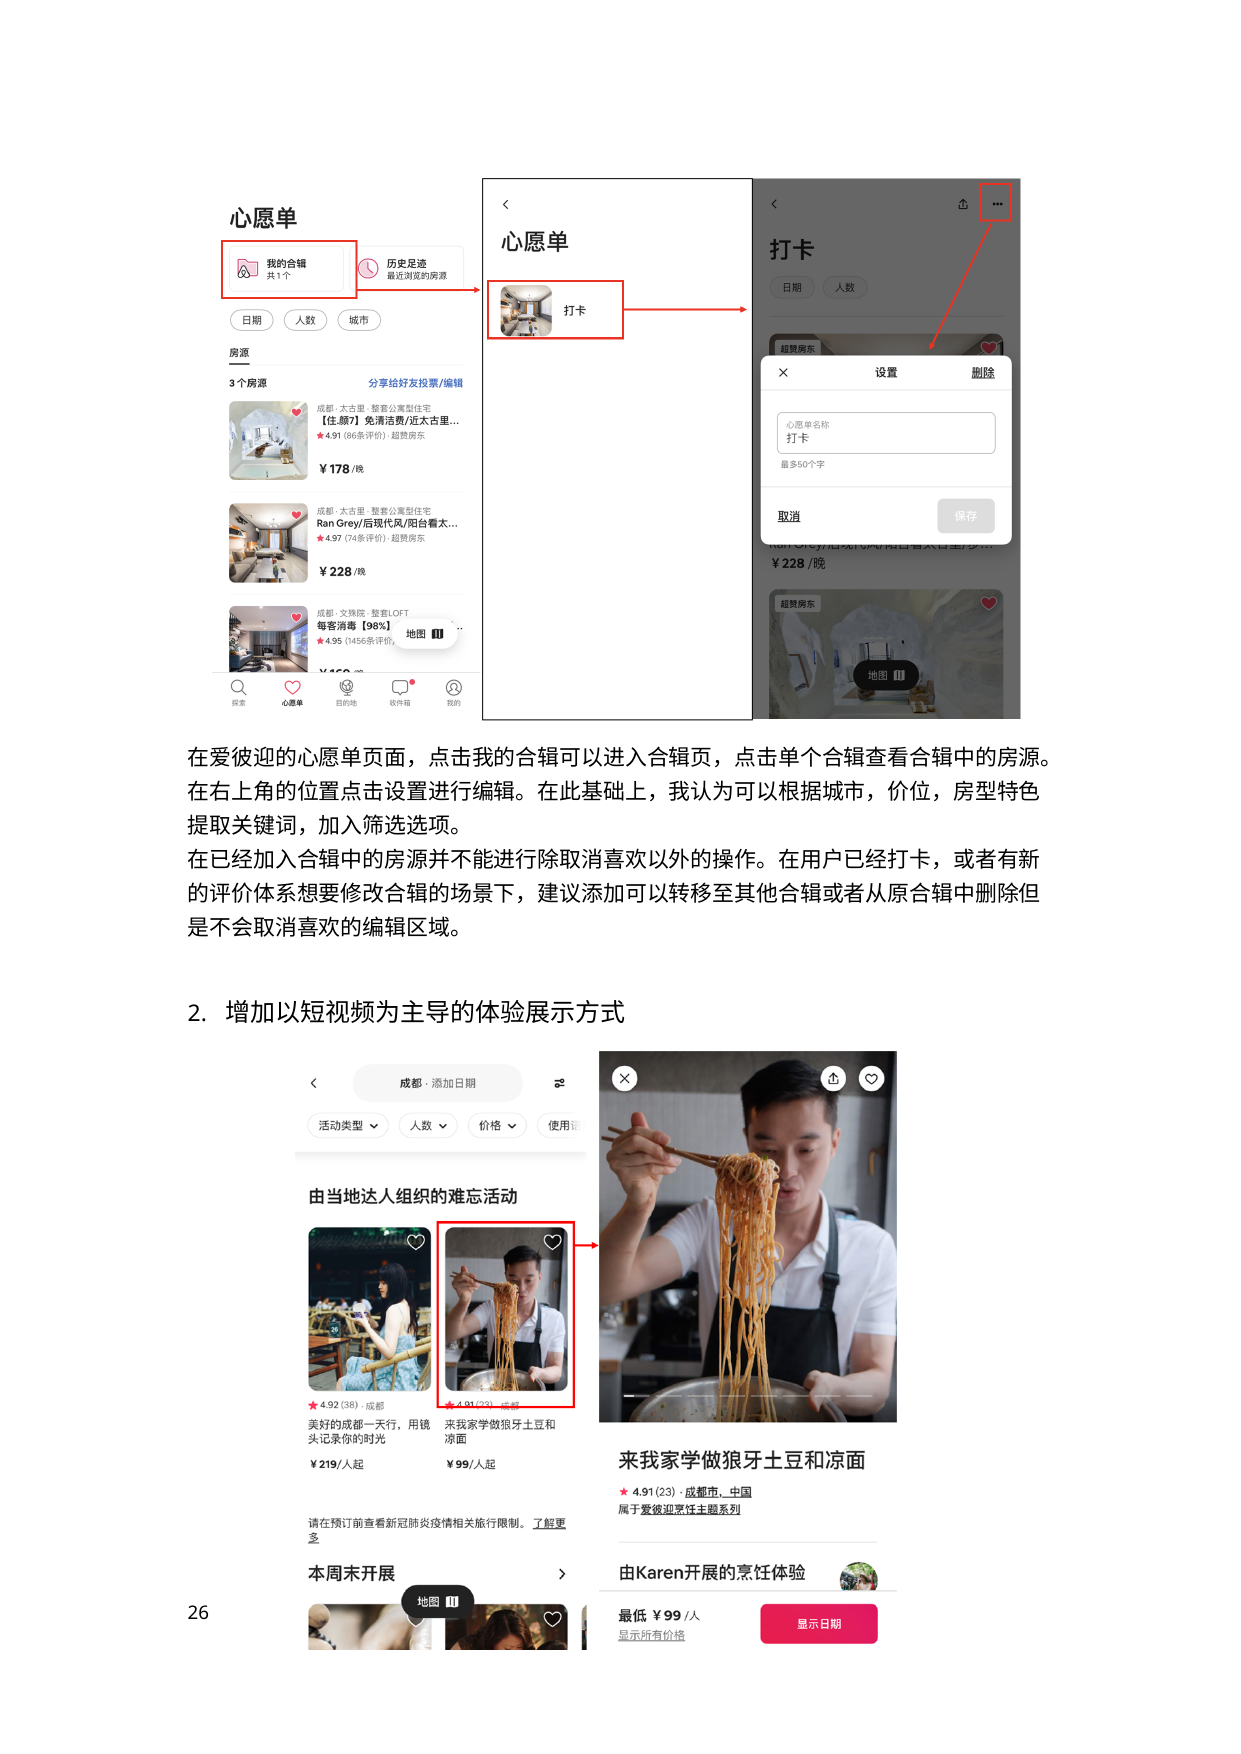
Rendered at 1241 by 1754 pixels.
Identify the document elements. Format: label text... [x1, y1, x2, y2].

text 在已经加入合辑中的房源并不能进行除取消喜欢以外的操作。在用户已经打卡，或者有新的评价体系想要修改合辑的场景下，建议添加可以转移至其他合辑或者从原合辑中删除但是不会取消喜欢的编辑区域。 [187, 841, 1053, 943]
text 在爱彼迎的心愿单页面，点击我的合辑可以进入合辑页，点击单个合辑查看合辑中的房源。在右上角的位置点击设置进行编辑。在此基础上，我认为可以根据城市，价位，房型特色提取关键词，加入筛选选项。 [187, 739, 1053, 841]
list 增加以短视频为主导的体验展示方式 [187, 977, 1053, 1044]
picture [294, 1046, 899, 1650]
picture [187, 170, 1049, 730]
